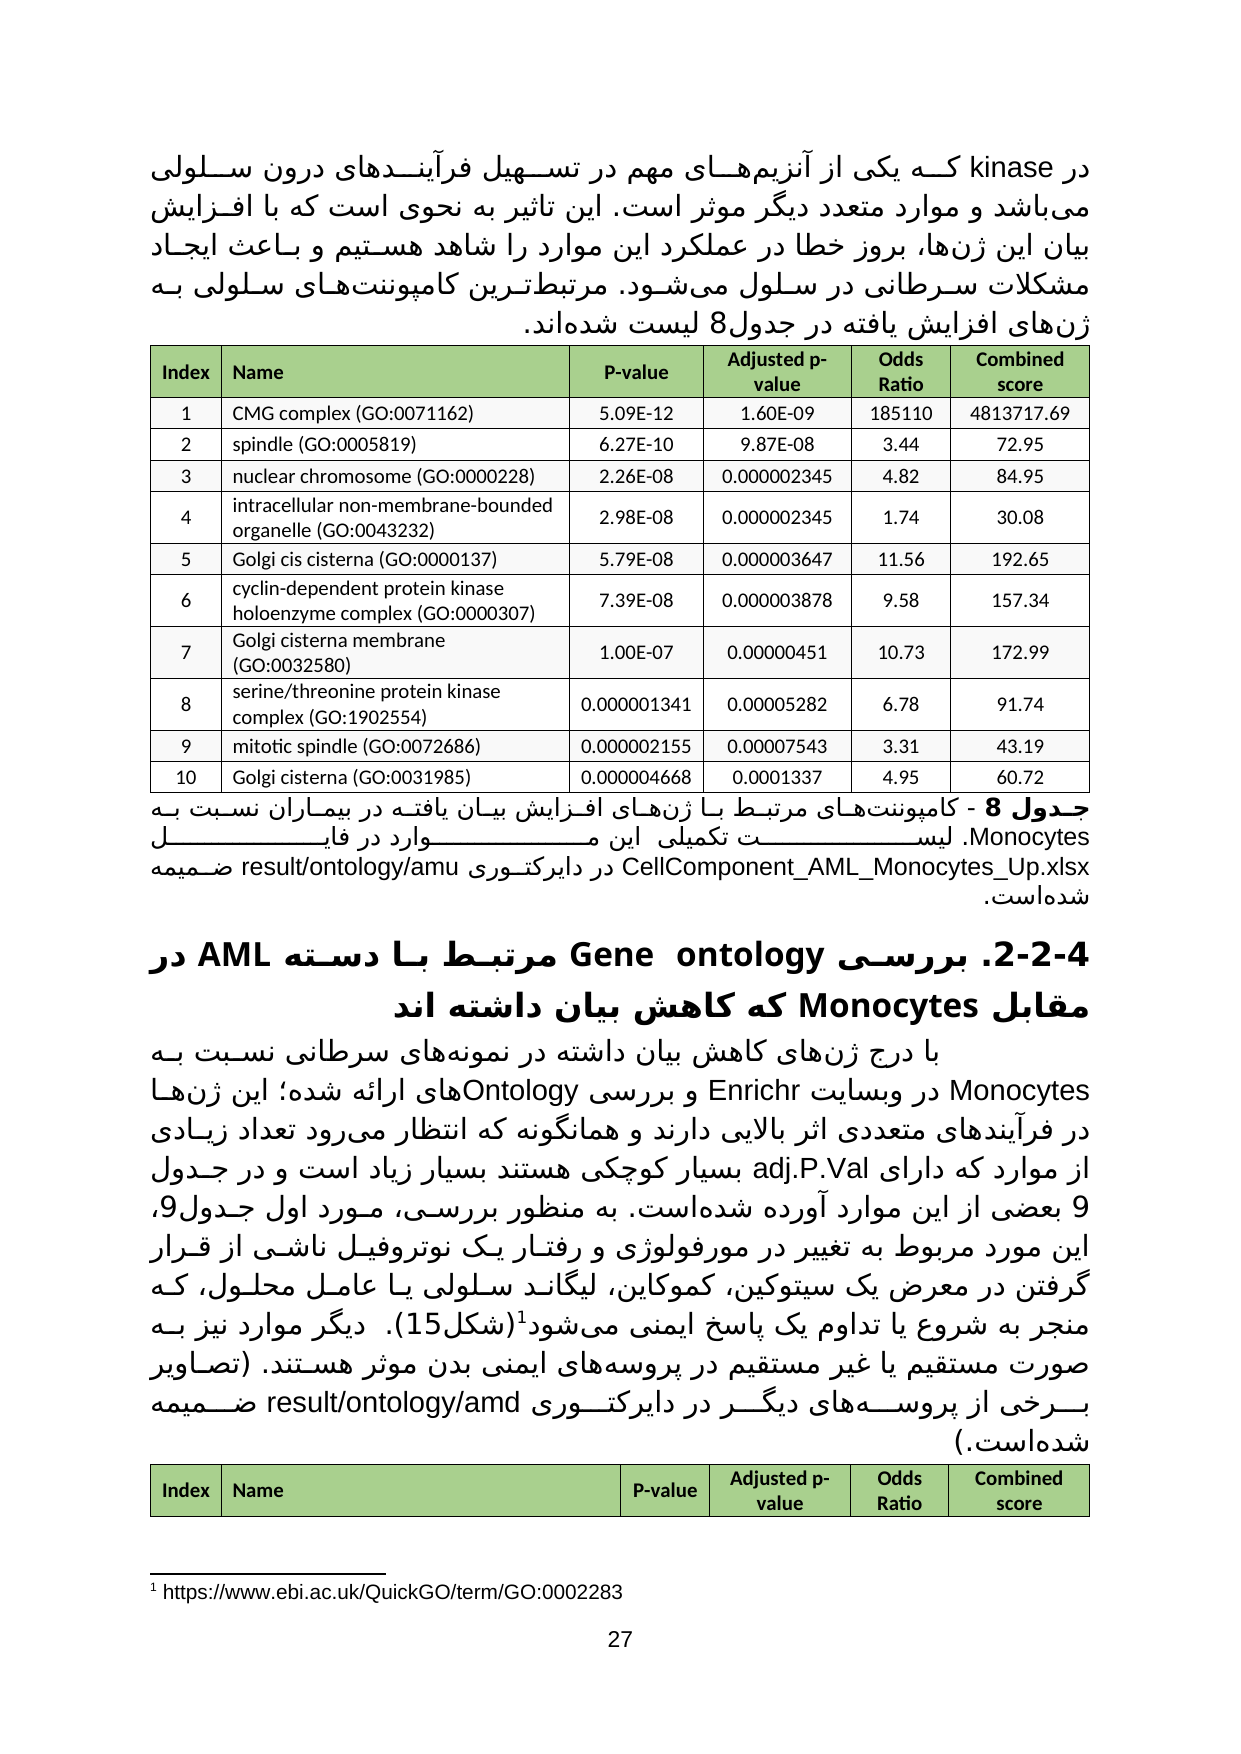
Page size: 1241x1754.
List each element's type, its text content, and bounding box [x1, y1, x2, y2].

table_cell cyclin-dependent protein kinase holoenzyme complex (GO:0000307) [222, 575, 569, 626]
text جدول 8 - کامپوننت‌های مرتبط با ژن‌های افزایش بیان یافته در بیماران نسبت به Monocytes. لیست تکمیلی این موارد در فایل CellComponent_AML_Monocytes_Up.xlsx در دایرکتوری result/ontology/amu ضمیمه شده‌است. [150, 793, 1090, 910]
table_header Index [151, 1465, 221, 1516]
table_cell 9.87E-08 [704, 429, 851, 459]
table_header P-value [570, 346, 703, 397]
table_cell 7.39E-08 [570, 575, 703, 626]
table_cell 9.58 [852, 575, 950, 626]
table_header Adjusted p-value [704, 346, 851, 397]
table_cell 0.000004668 [570, 762, 703, 792]
table_cell 4 [151, 492, 221, 543]
table_cell 185110 [852, 398, 950, 428]
table_cell 5.09E-12 [570, 398, 703, 428]
text با درج ژن‌های کاهش بیان داشته در نمونه‌های سرطانی نسبت به Monocytes در وبسایت Enrichr و بررسی Ontology‌های ارائه شده؛ این ژن‌ها در فرآیند‌های متعددی اثر بالایی دارند و همانگونه که انتظار می‌رود تعداد زیادی از موارد که دارای adj.P.Val بسیار کوچکی هستند بسیار زیاد است و در جدول9 بعضی از این موارد آورده شده‌است. به منظور بررسی، مورد اول جدول9، این مورد مربوط به تغییر در مورفولوژی و رفتار یک نوتروفیل ناشی از قرار گرفتن در معرض یک سیتوکین، کموکاین، لیگاند سلولی یا عامل محلول، که منجر به شروع یا تداوم یک پاسخ ایمنی می‌شود(شکل15). دیگر موارد نیز به صورت مستقیم یا غیر مستقیم در پروسه‌های ایمنی بدن موثر هستند. (تصاویر برخی از پروسه‌های دیگر در دایرکتوری result/ontology/amd ضمیمه شده‌است.) [150, 1034, 1090, 1459]
table_cell 91.74 [951, 679, 1089, 729]
table_cell 1.74 [852, 492, 950, 543]
table_cell 60.72 [951, 762, 1089, 792]
table_cell 3 [151, 461, 221, 491]
table_cell spindle (GO:0005819) [222, 429, 569, 459]
table_cell 1.00E-07 [570, 627, 703, 678]
table_cell Golgi cisterna (GO:0031985) [222, 762, 569, 792]
table_header Odds Ratio [851, 1465, 948, 1516]
table_header Name [222, 1465, 620, 1516]
table_cell 6.78 [852, 679, 950, 729]
table_cell 0.0001337 [704, 762, 851, 792]
table_cell intracellular non-membrane-bounded organelle (GO:0043232) [222, 492, 569, 543]
table_cell 11.56 [852, 544, 950, 574]
table_cell 72.95 [951, 429, 1089, 459]
table_cell 8 [151, 679, 221, 729]
table_cell 1.60E-09 [704, 398, 851, 428]
table_cell nuclear chromosome (GO:0000228) [222, 461, 569, 491]
table_cell serine/threonine protein kinase complex (GO:1902554) [222, 679, 569, 729]
table_cell 2.98E-08 [570, 492, 703, 543]
table_cell 30.08 [951, 492, 1089, 543]
table_cell 4.82 [852, 461, 950, 491]
table_cell 0.000001341 [570, 679, 703, 729]
table_cell 2.26E-08 [570, 461, 703, 491]
table_cell 0.000002155 [570, 731, 703, 761]
table_header P-value [621, 1465, 709, 1516]
table_cell 4.95 [852, 762, 950, 792]
table_header Odds Ratio [852, 346, 950, 397]
table_cell 5.79E-08 [570, 544, 703, 574]
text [150, 150, 1090, 340]
table_cell 9 [151, 731, 221, 761]
table_cell Golgi cisterna membrane (GO:0032580) [222, 627, 569, 678]
table_cell 3.44 [852, 429, 950, 459]
table_header Index [151, 346, 221, 397]
table_cell 43.19 [951, 731, 1089, 761]
table_cell 5 [151, 544, 221, 574]
table_header Combined score [951, 346, 1089, 397]
table_cell 6 [151, 575, 221, 626]
table_cell 2 [151, 429, 221, 459]
table_cell 192.65 [951, 544, 1089, 574]
table_header Name [222, 346, 569, 397]
table_cell 84.95 [951, 461, 1089, 491]
table_cell 0.00005282 [704, 679, 851, 729]
table_cell 0.00000451 [704, 627, 851, 678]
table_header Adjusted p-value [710, 1465, 850, 1516]
table_cell 0.000002345 [704, 461, 851, 491]
table_cell 3.31 [852, 731, 950, 761]
table_cell CMG complex (GO:0071162) [222, 398, 569, 428]
table_header Combined score [949, 1465, 1089, 1516]
table_cell 0.00007543 [704, 731, 851, 761]
table_cell 7 [151, 627, 221, 678]
table_cell 6.27E-10 [570, 429, 703, 459]
table_cell 157.34 [951, 575, 1089, 626]
subtitle 2-2-4. بررسی Gene ontology مرتبط با دسته AML در مقابل Monocytes که کاهش بیان داشته اند [150, 931, 1090, 1027]
table_cell 0.000003878 [704, 575, 851, 626]
table_cell 172.99 [951, 627, 1089, 678]
table_cell mitotic spindle (GO:0072686) [222, 731, 569, 761]
table_cell 0.000003647 [704, 544, 851, 574]
table_cell 10.73 [852, 627, 950, 678]
table_cell 4813717.69 [951, 398, 1089, 428]
table_cell Golgi cis cisterna (GO:0000137) [222, 544, 569, 574]
table_cell 0.000002345 [704, 492, 851, 543]
table_cell 10 [151, 762, 221, 792]
table_cell 1 [151, 398, 221, 428]
